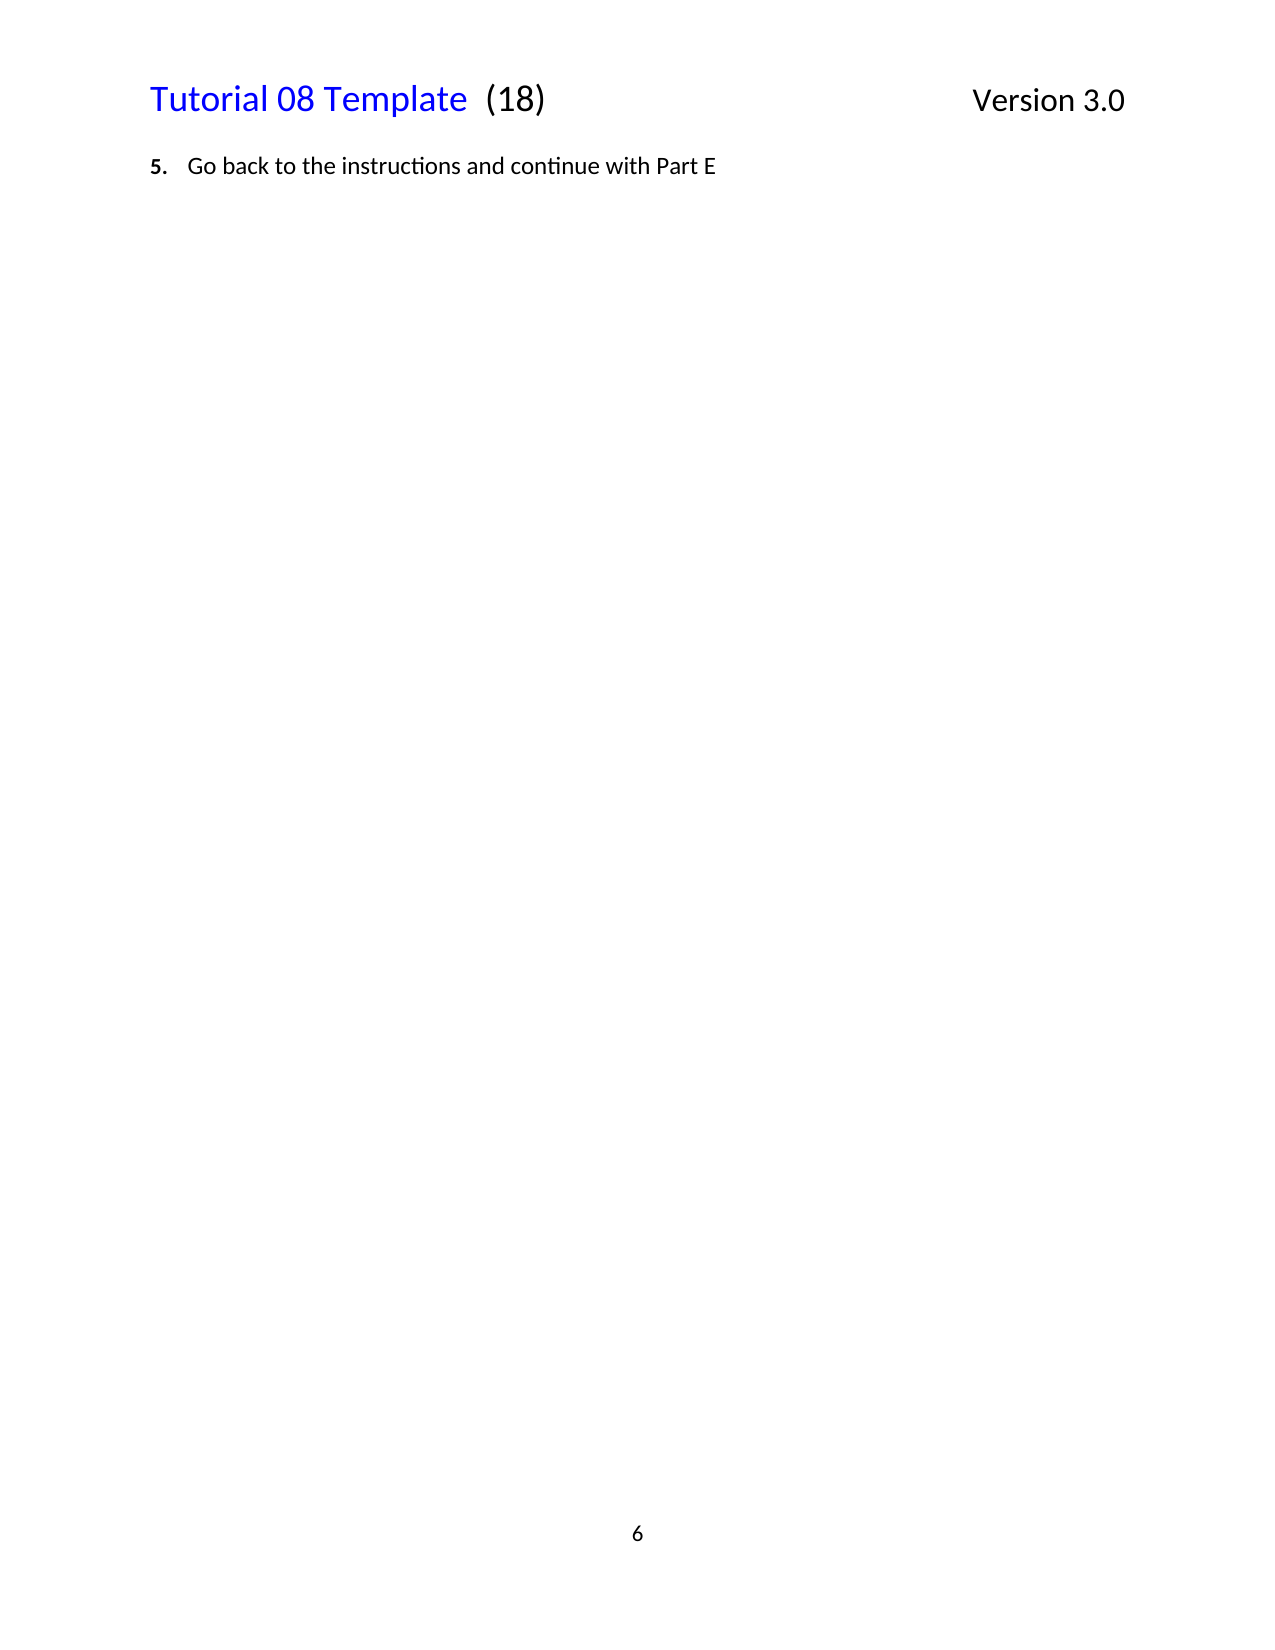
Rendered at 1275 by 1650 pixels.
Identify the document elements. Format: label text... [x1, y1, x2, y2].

list Go back to the instructions and continue with Part E [150, 150, 1125, 181]
